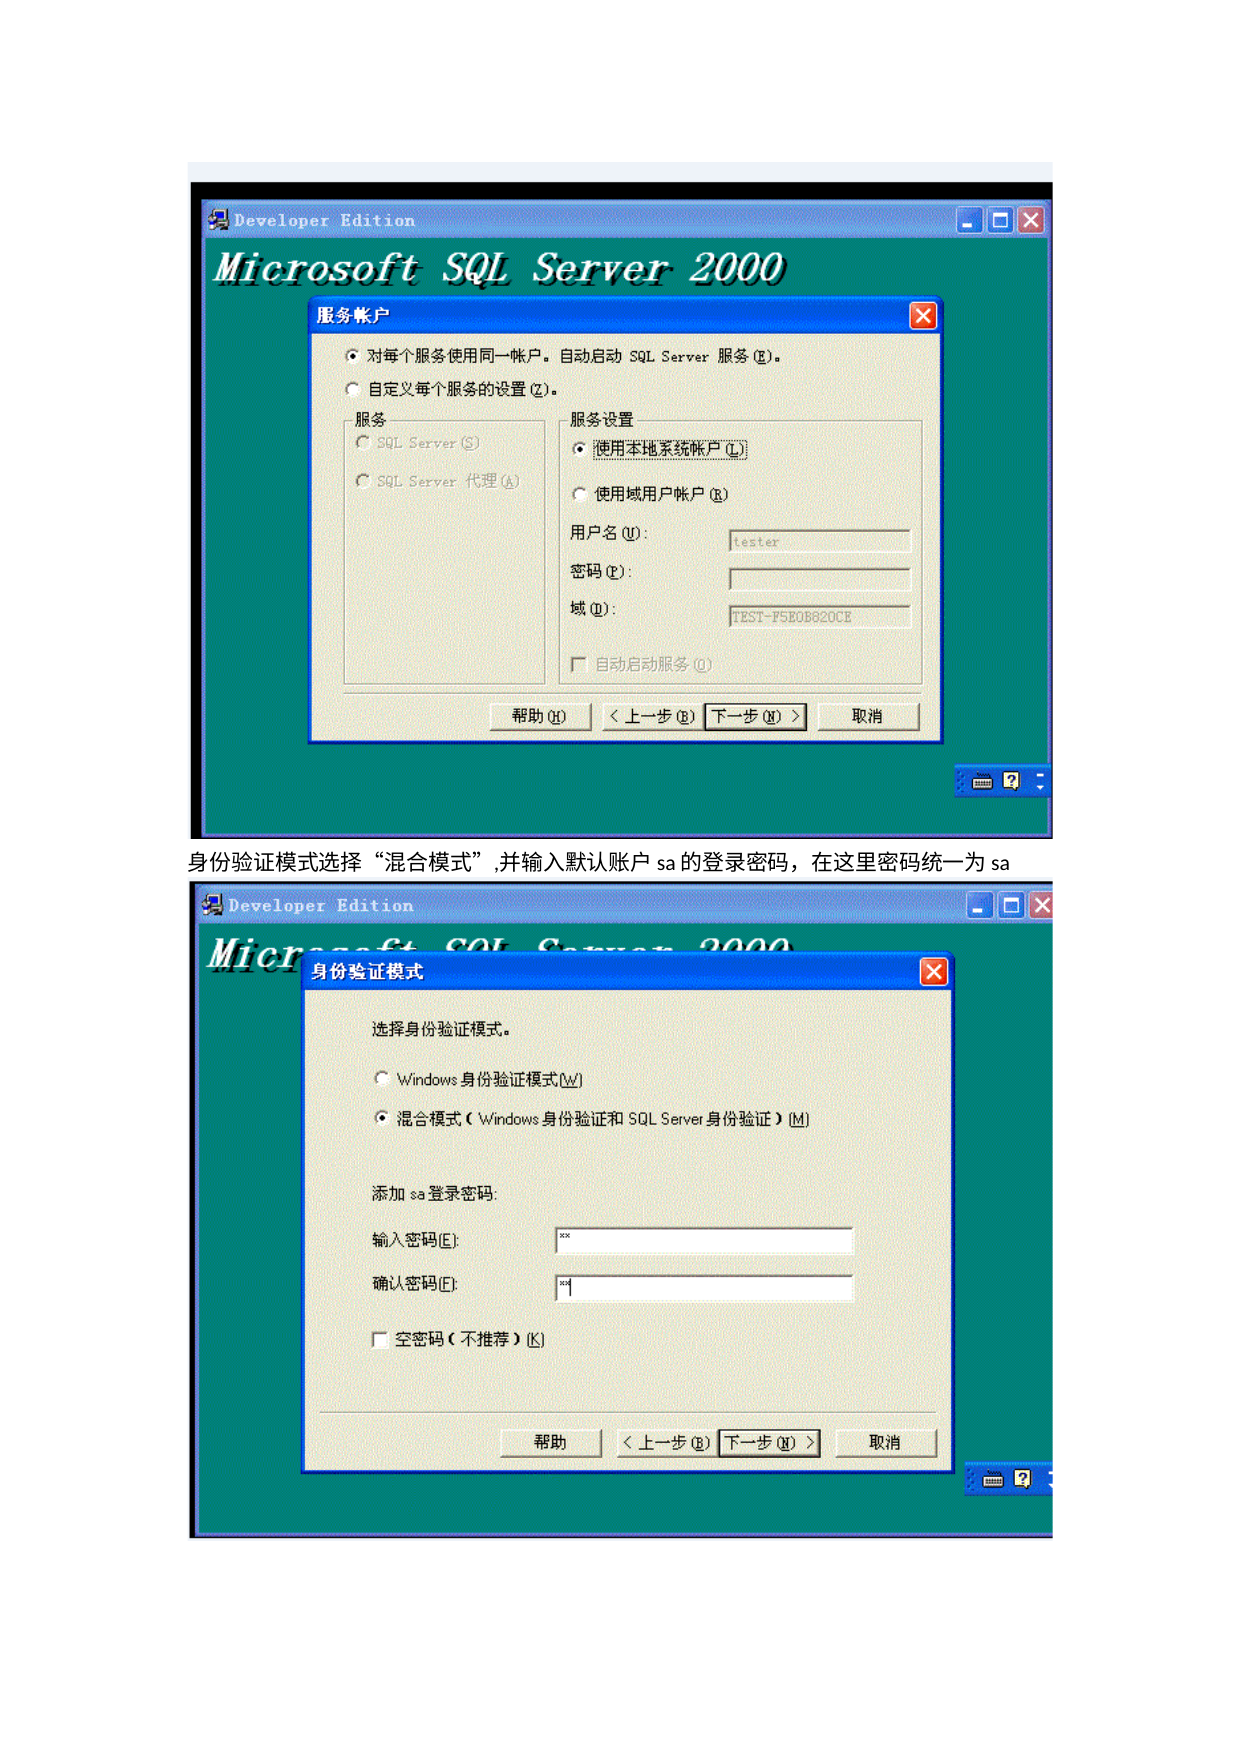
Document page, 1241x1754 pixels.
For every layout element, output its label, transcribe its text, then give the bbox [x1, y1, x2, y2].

text 身份验证模式选择“混合模式”,并输入默认账户sa的登录密码，在这里密码统一为sa [187, 844, 1053, 877]
picture [187, 877, 1053, 1541]
picture [187, 162, 1053, 839]
